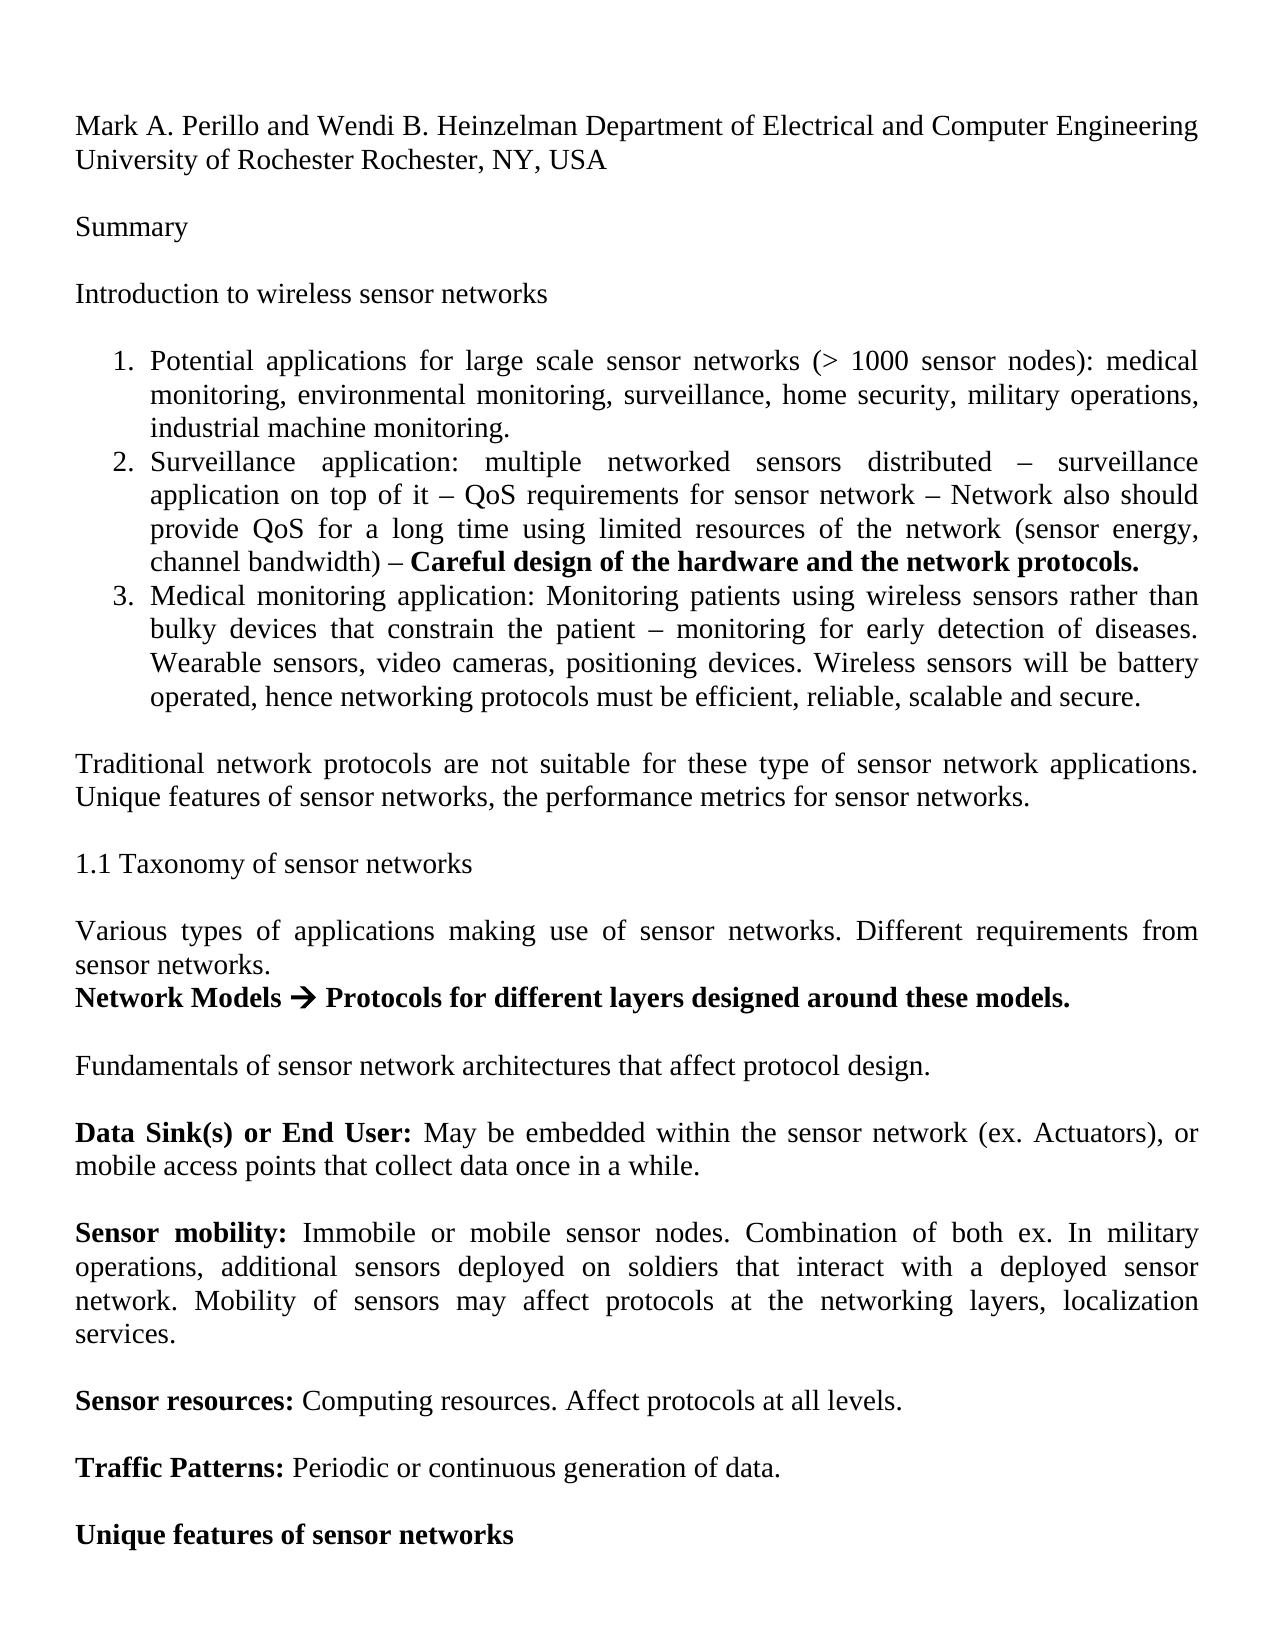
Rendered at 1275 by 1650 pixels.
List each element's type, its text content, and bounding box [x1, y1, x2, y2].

text Sensor mobility: Immobile or mobile sensor nodes. Combination of both ex. In military operations, additional sensors deployed on soldiers that interact with a deployed sensor network. Mobility of sensors may affect protocols at the networking layers, localization services. [75, 1216, 1200, 1350]
text Various types of applications making use of sensor networks. Different requirements from sensor networks. [75, 913, 1200, 981]
text Network Models Protocols for different layers designed around these models. [75, 981, 1200, 1014]
text Data Sink(s) or End User: May be embedded within the sensor network (ex. Actuators), or mobile access points that collect data once in a while. [75, 1115, 1200, 1182]
text Mark A. Perillo and Wendi B. Heinzelman Department of Electrical and Computer Engineering University of Rochester Rochester, NY, USA [75, 108, 1200, 176]
text Summary [75, 209, 1200, 243]
text Sensor resources: Computing resources. Affect protocols at all levels. [75, 1383, 1200, 1417]
text Introduction to wireless sensor networks [75, 276, 1200, 310]
list Medical monitoring application: Monitoring patients using wireless sensors rather than bulky devices that constrain the patient – monitoring for early detection of diseases. Wearable sensors, video cameras, positioning devices. Wireless sensors will be battery operated, hence networking protocols must be efficient, reliable, scalable and secure. [112, 578, 1200, 712]
list Taxonomy of sensor networks [75, 846, 1200, 880]
text Fundamentals of sensor network architectures that affect protocol design. [75, 1048, 1200, 1081]
text Traffic Patterns: Periodic or continuous generation of data. [75, 1450, 1200, 1484]
list Potential applications for large scale sensor networks (> 1000 sensor nodes): medical monitoring, environmental monitoring, surveillance, home security, military operations, industrial machine monitoring. [112, 343, 1200, 444]
list Surveillance application: multiple networked sensors distributed – surveillance application on top of it – QoS requirements for sensor network – Network also should provide QoS for a long time using limited resources of the network (sensor energy, channel bandwidth) – Careful design of the hardware and the network protocols. [112, 444, 1200, 578]
text Unique features of sensor networks [75, 1517, 1200, 1551]
text Traditional network protocols are not suitable for these type of sensor network applications. Unique features of sensor networks, the performance metrics for sensor networks. [75, 746, 1200, 813]
